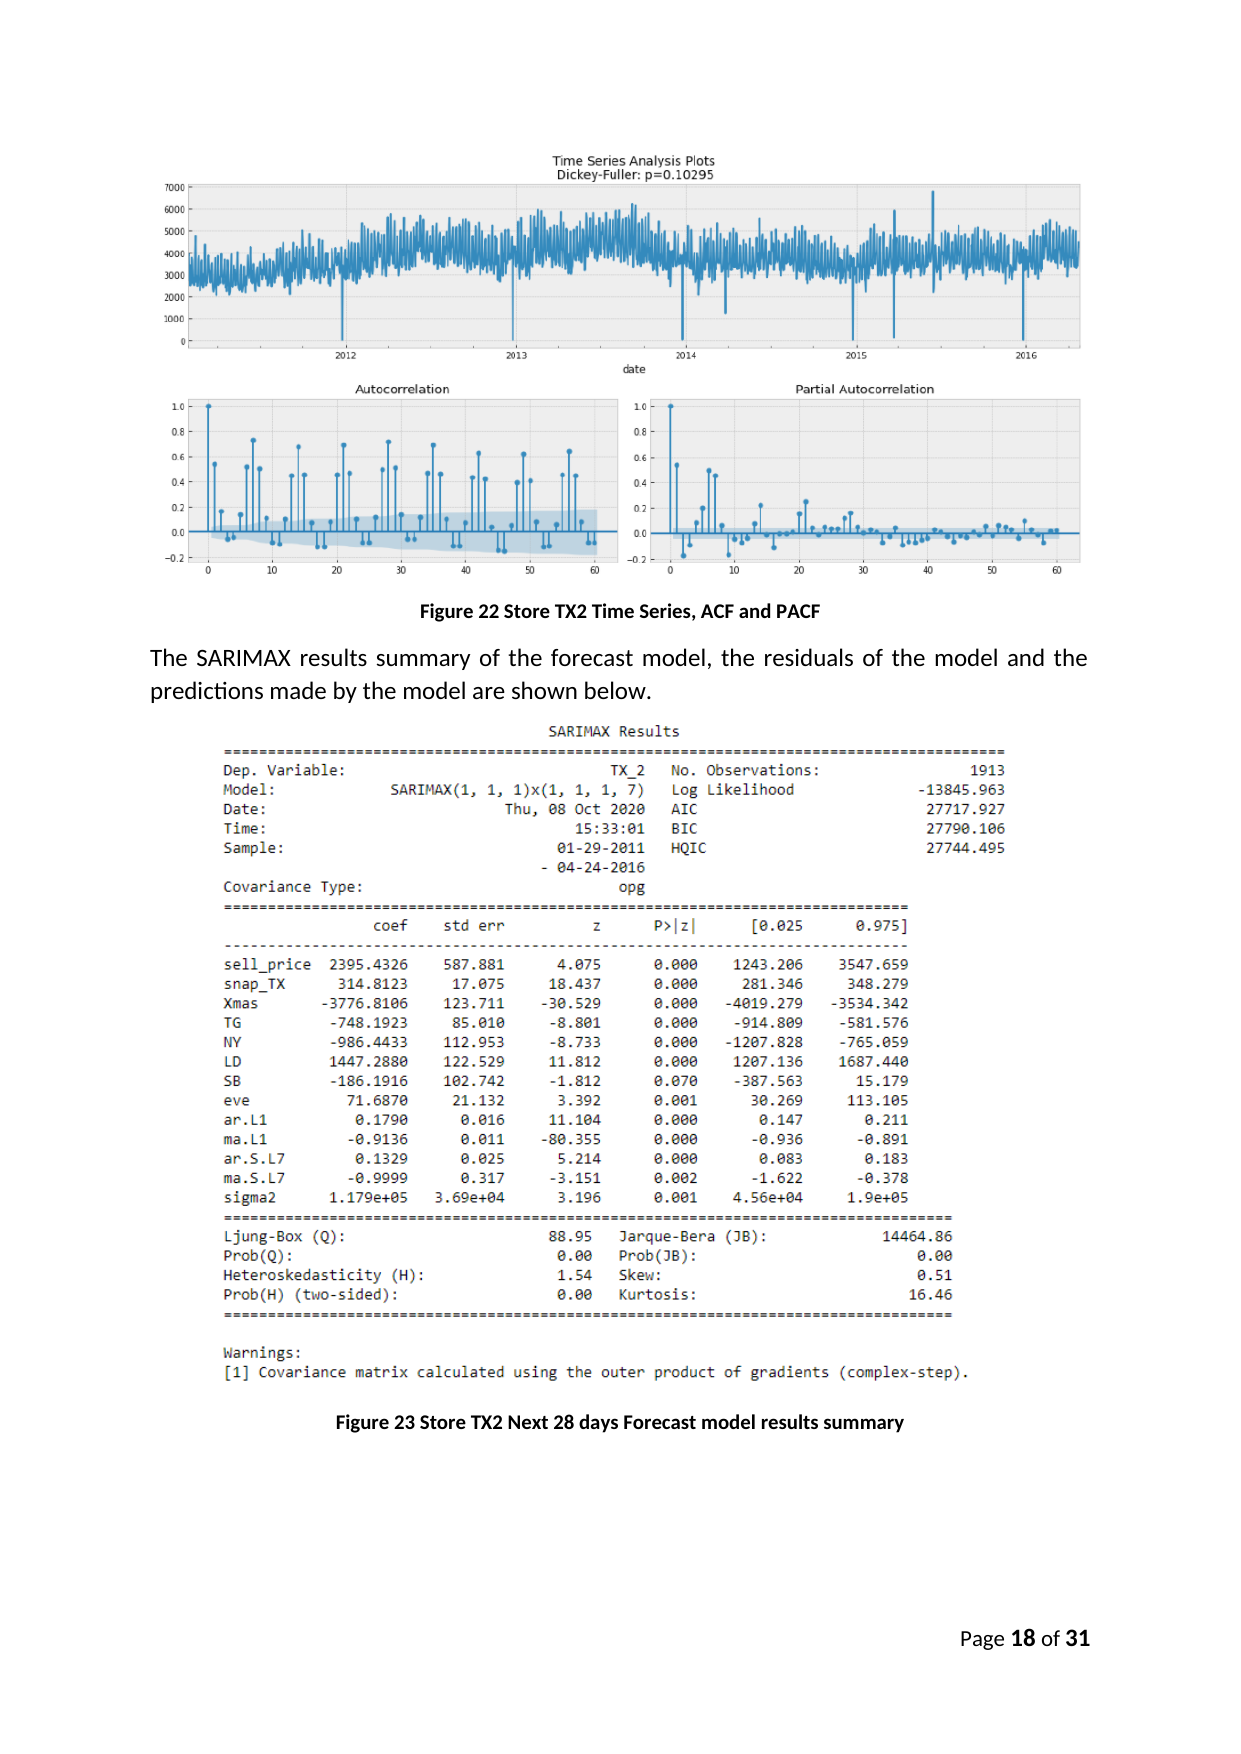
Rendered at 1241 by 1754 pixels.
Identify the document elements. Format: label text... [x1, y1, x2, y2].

text Figure Store TX2 Time Series, ACF and PACF [150, 598, 1090, 624]
text The SARIMAX results summary of the forecast model, the residuals of the model and the predictions made by the model are shown below. [150, 642, 1090, 706]
picture [150, 150, 1091, 580]
text Figure Store TX2 Next 28 days Forecast model results summary [150, 1409, 1090, 1434]
picture [219, 725, 1021, 1391]
